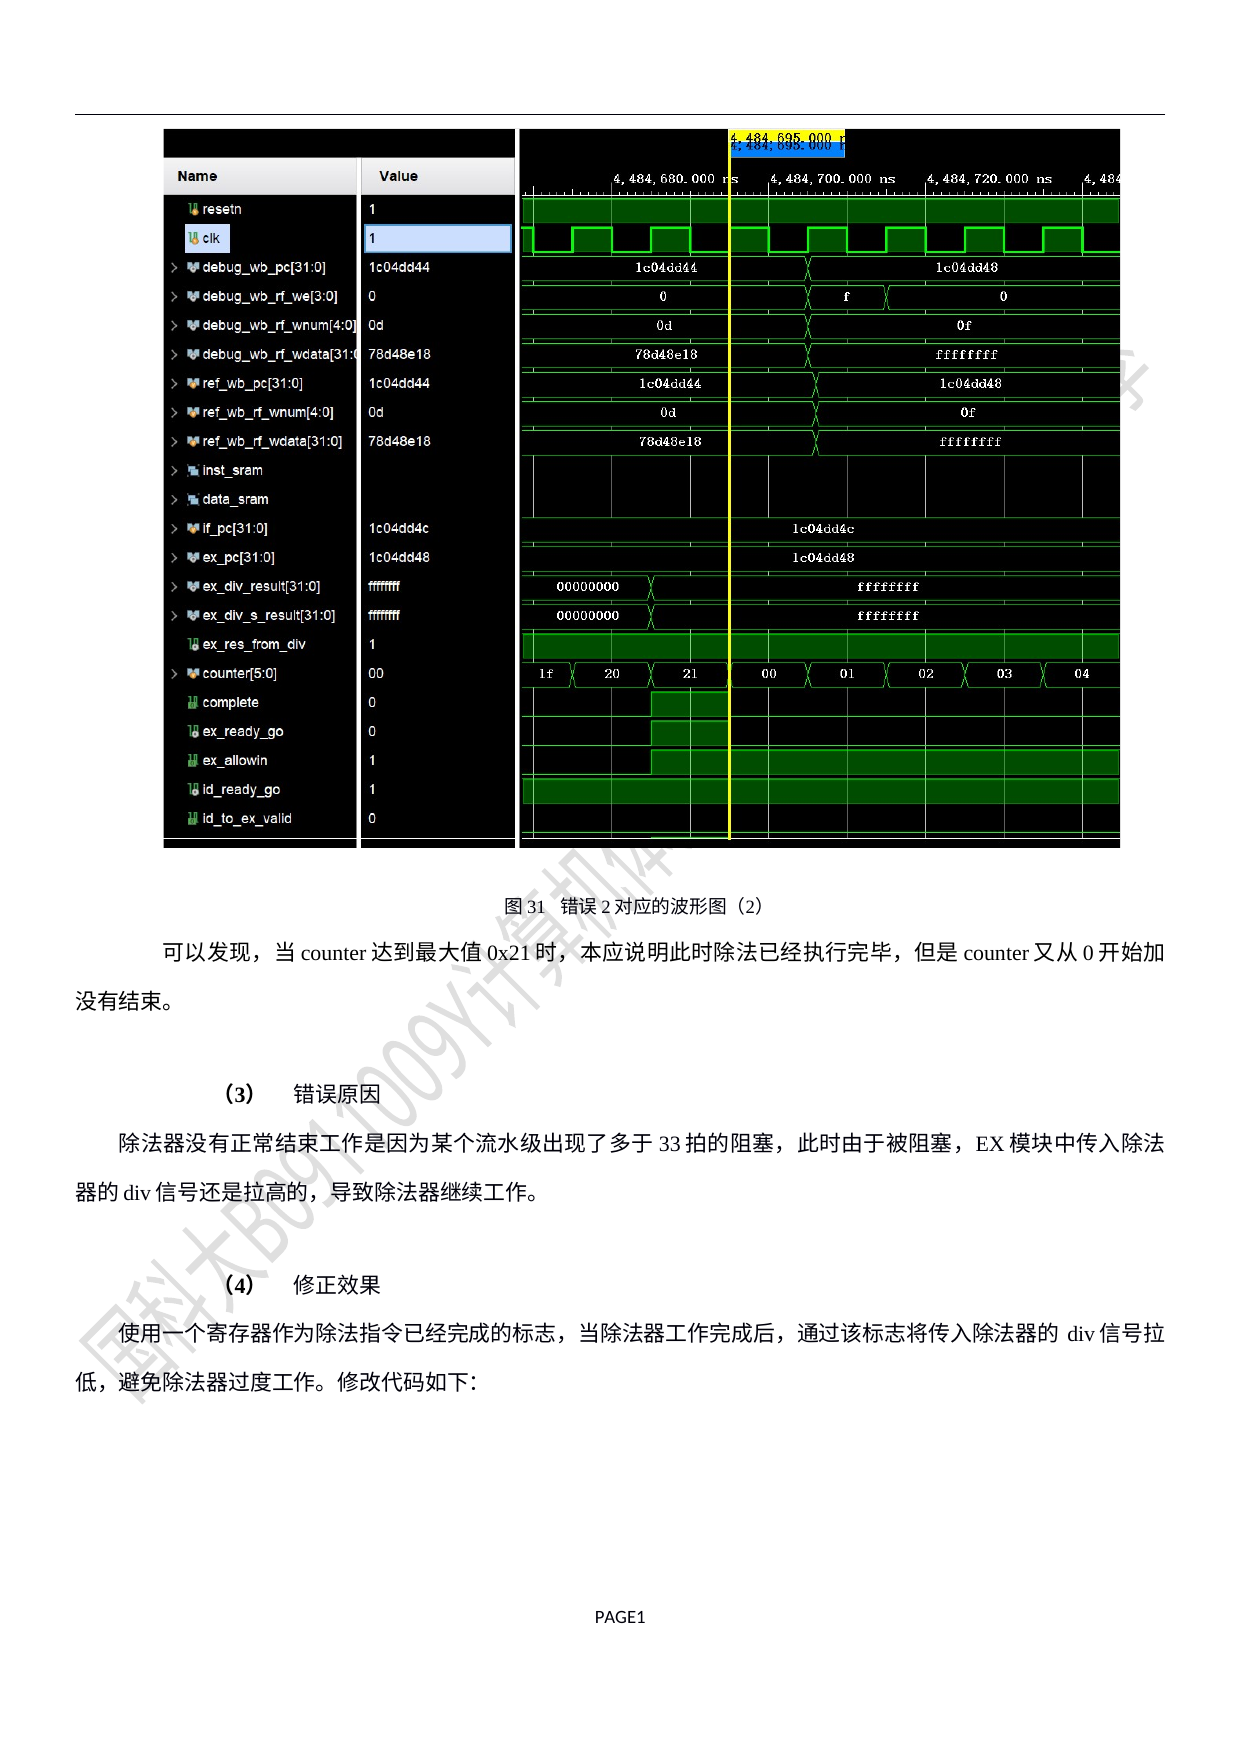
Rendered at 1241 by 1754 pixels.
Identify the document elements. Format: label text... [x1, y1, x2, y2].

text 使用一个寄存器作为除法指令已经完成的标志，当除法器工作完成后，通过该标志将传入除法器的div信号拉低，避免除法器过度工作。修改代码如下： [75, 1316, 1165, 1397]
text 除法器没有正常结束工作是因为某个流水级出现了多于33拍的阻塞，此时由于被阻塞，EX模块中传入除法器的div信号还是拉高的，导致除法器继续工作。 [75, 1125, 1165, 1207]
list 错误原因 [212, 1077, 1165, 1109]
picture [163, 128, 1121, 848]
text 可以发现，当counter达到最大值0x21时，本应说明此时除法已经执行完毕，但是counter又从0开始加，没有结束。 [75, 935, 1165, 1016]
list 修正效果 [212, 1268, 1165, 1300]
text 图31 错误2对应的波形图（2） [75, 889, 1165, 921]
